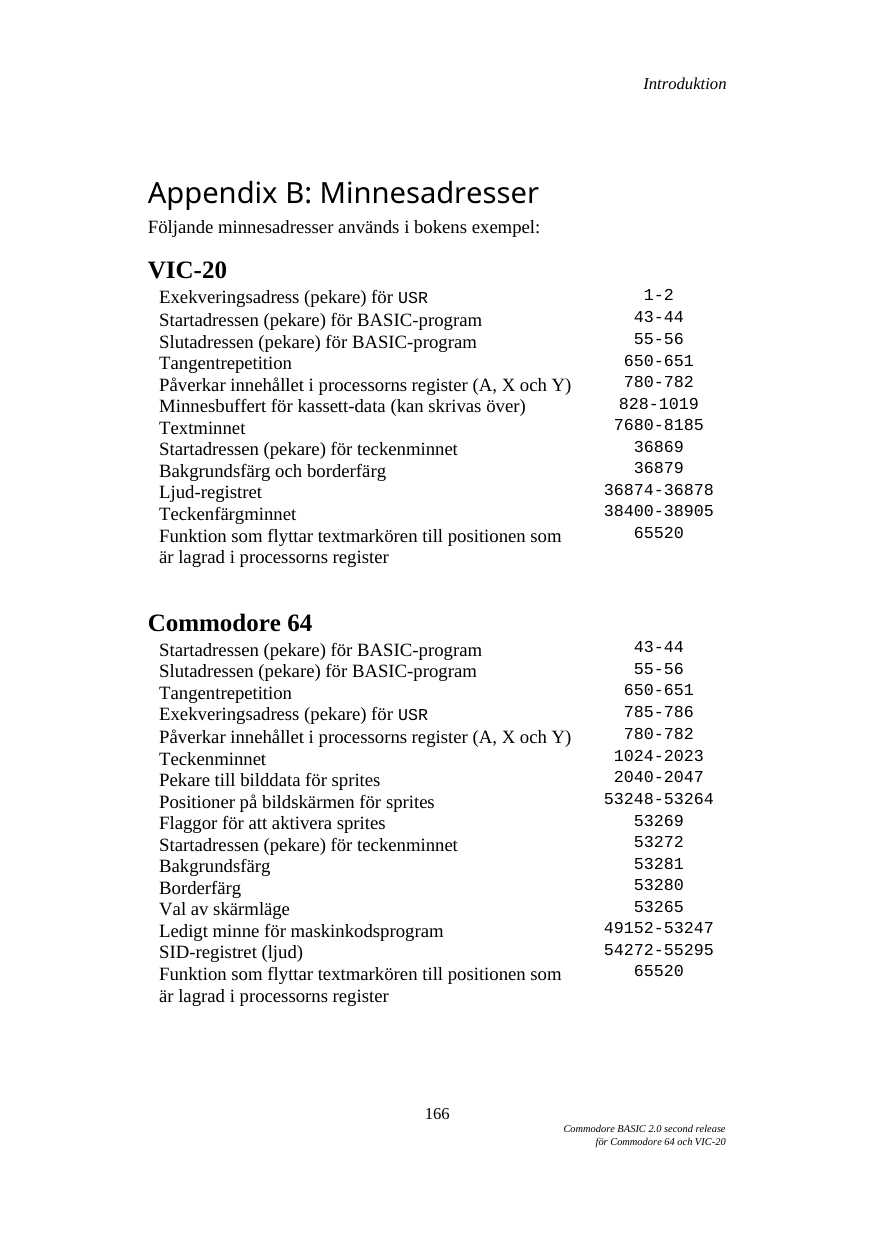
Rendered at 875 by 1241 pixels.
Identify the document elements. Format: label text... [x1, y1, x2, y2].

subtitle Commodore 64 [148, 608, 726, 636]
subtitle VIC-20 [148, 255, 726, 284]
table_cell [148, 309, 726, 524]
subtitle Appendix B: Minnesadresser [148, 173, 726, 212]
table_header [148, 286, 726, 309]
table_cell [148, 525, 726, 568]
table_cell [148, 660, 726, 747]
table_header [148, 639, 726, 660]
text Följande minnesadresser används i bokens exempel: [148, 216, 726, 237]
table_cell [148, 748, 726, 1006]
